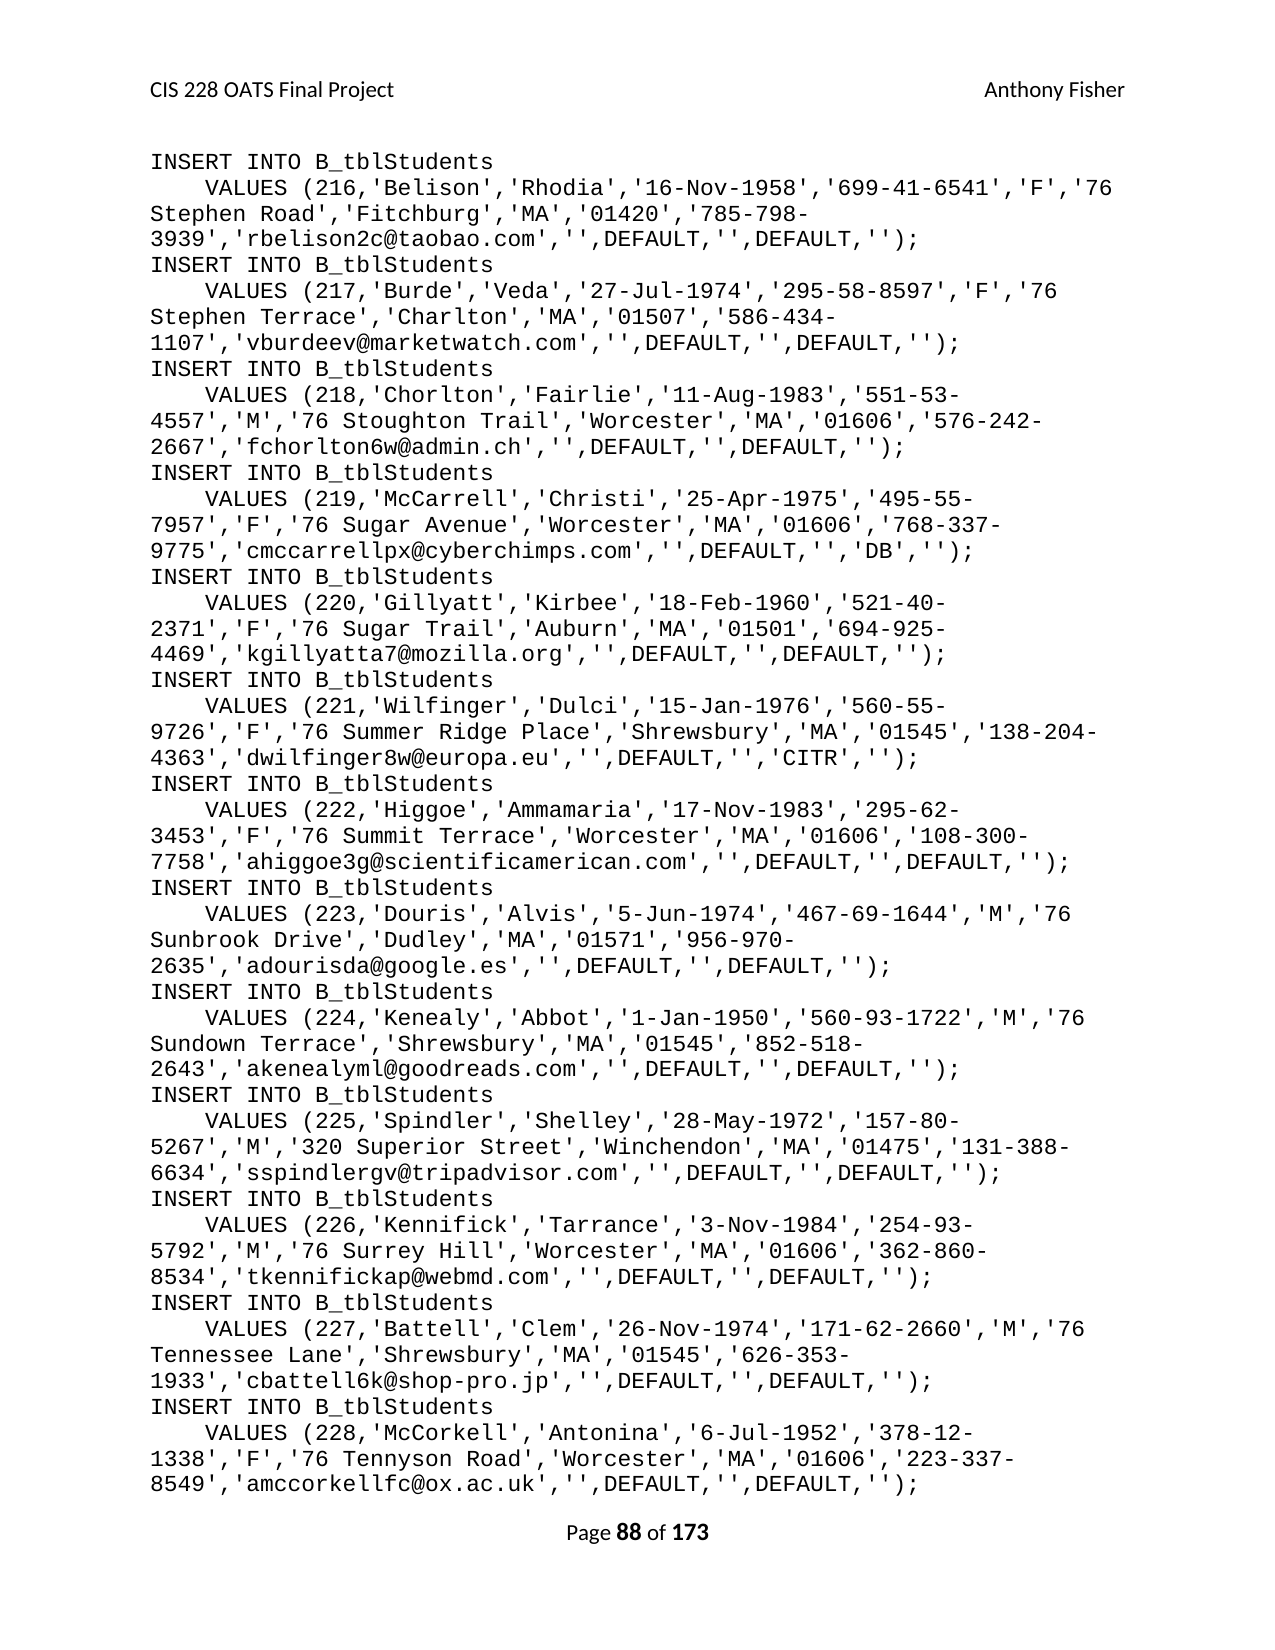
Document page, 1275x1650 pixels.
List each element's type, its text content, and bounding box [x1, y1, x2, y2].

text VALUES (228,'McCorkell','Antonina','6-Jul-1952','378-12-1338','F','76 Tennyson Road','Worcester','MA','01606','223-337-8549','amccorkellfc@ox.ac.uk','',DEFAULT,'',DEFAULT,''); [150, 1421, 1125, 1499]
text VALUES (217,'Burde','Veda','27-Jul-1974','295-58-8597','F','76 Stephen Terrace','Charlton','MA','01507','586-434-1107','vburdeev@marketwatch.com','',DEFAULT,'',DEFAULT,''); [150, 280, 1125, 357]
text VALUES (224,'Kenealy','Abbot','1-Jan-1950','560-93-1722','M','76 Sundown Terrace','Shrewsbury','MA','01545','852-518-2643','akenealyml@goodreads.com','',DEFAULT,'',DEFAULT,''); [150, 1006, 1125, 1084]
text INSERT INTO B_tblStudents [150, 357, 1125, 383]
text VALUES (220,'Gillyatt','Kirbee','18-Feb-1960','521-40-2371','F','76 Sugar Trail','Auburn','MA','01501','694-925-4469','kgillyatta7@mozilla.org','',DEFAULT,'',DEFAULT,''); [150, 591, 1125, 669]
text VALUES (223,'Douris','Alvis','5-Jun-1974','467-69-1644','M','76 Sunbrook Drive','Dudley','MA','01571','956-970-2635','adourisda@google.es','',DEFAULT,'',DEFAULT,''); [150, 902, 1125, 980]
text VALUES (226,'Kennifick','Tarrance','3-Nov-1984','254-93-5792','M','76 Surrey Hill','Worcester','MA','01606','362-860-8534','tkennifickap@webmd.com','',DEFAULT,'',DEFAULT,''); [150, 1213, 1125, 1291]
text VALUES (225,'Spindler','Shelley','28-May-1972','157-80-5267','M','320 Superior Street','Winchendon','MA','01475','131-388-6634','sspindlergv@tripadvisor.com','',DEFAULT,'',DEFAULT,''); [150, 1110, 1125, 1187]
text VALUES (227,'Battell','Clem','26-Nov-1974','171-62-2660','M','76 Tennessee Lane','Shrewsbury','MA','01545','626-353-1933','cbattell6k@shop-pro.jp','',DEFAULT,'',DEFAULT,''); [150, 1317, 1125, 1395]
text INSERT INTO B_tblStudents [150, 1291, 1125, 1317]
text INSERT INTO B_tblStudents [150, 669, 1125, 695]
text VALUES (218,'Chorlton','Fairlie','11-Aug-1983','551-53-4557','M','76 Stoughton Trail','Worcester','MA','01606','576-242-2667','fchorlton6w@admin.ch','',DEFAULT,'',DEFAULT,''); [150, 383, 1125, 461]
text INSERT INTO B_tblStudents [150, 1084, 1125, 1110]
text INSERT INTO B_tblStudents [150, 980, 1125, 1006]
text INSERT INTO B_tblStudents [150, 1395, 1125, 1421]
text INSERT INTO B_tblStudents [150, 1187, 1125, 1213]
text INSERT INTO B_tblStudents [150, 772, 1125, 798]
text INSERT INTO B_tblStudents [150, 254, 1125, 280]
text VALUES (221,'Wilfinger','Dulci','15-Jan-1976','560-55-9726','F','76 Summer Ridge Place','Shrewsbury','MA','01545','138-204-4363','dwilfinger8w@europa.eu','',DEFAULT,'','CITR',''); [150, 695, 1125, 772]
text INSERT INTO B_tblStudents [150, 565, 1125, 591]
text INSERT INTO B_tblStudents [150, 150, 1125, 176]
text VALUES (216,'Belison','Rhodia','16-Nov-1958','699-41-6541','F','76 Stephen Road','Fitchburg','MA','01420','785-798-3939','rbelison2c@taobao.com','',DEFAULT,'',DEFAULT,''); [150, 176, 1125, 254]
text VALUES (222,'Higgoe','Ammamaria','17-Nov-1983','295-62-3453','F','76 Summit Terrace','Worcester','MA','01606','108-300-7758','ahiggoe3g@scientificamerican.com','',DEFAULT,'',DEFAULT,''); [150, 798, 1125, 876]
text INSERT INTO B_tblStudents [150, 461, 1125, 487]
text VALUES (219,'McCarrell','Christi','25-Apr-1975','495-55-7957','F','76 Sugar Avenue','Worcester','MA','01606','768-337-9775','cmccarrellpx@cyberchimps.com','',DEFAULT,'','DB',''); [150, 487, 1125, 565]
text INSERT INTO B_tblStudents [150, 876, 1125, 902]
